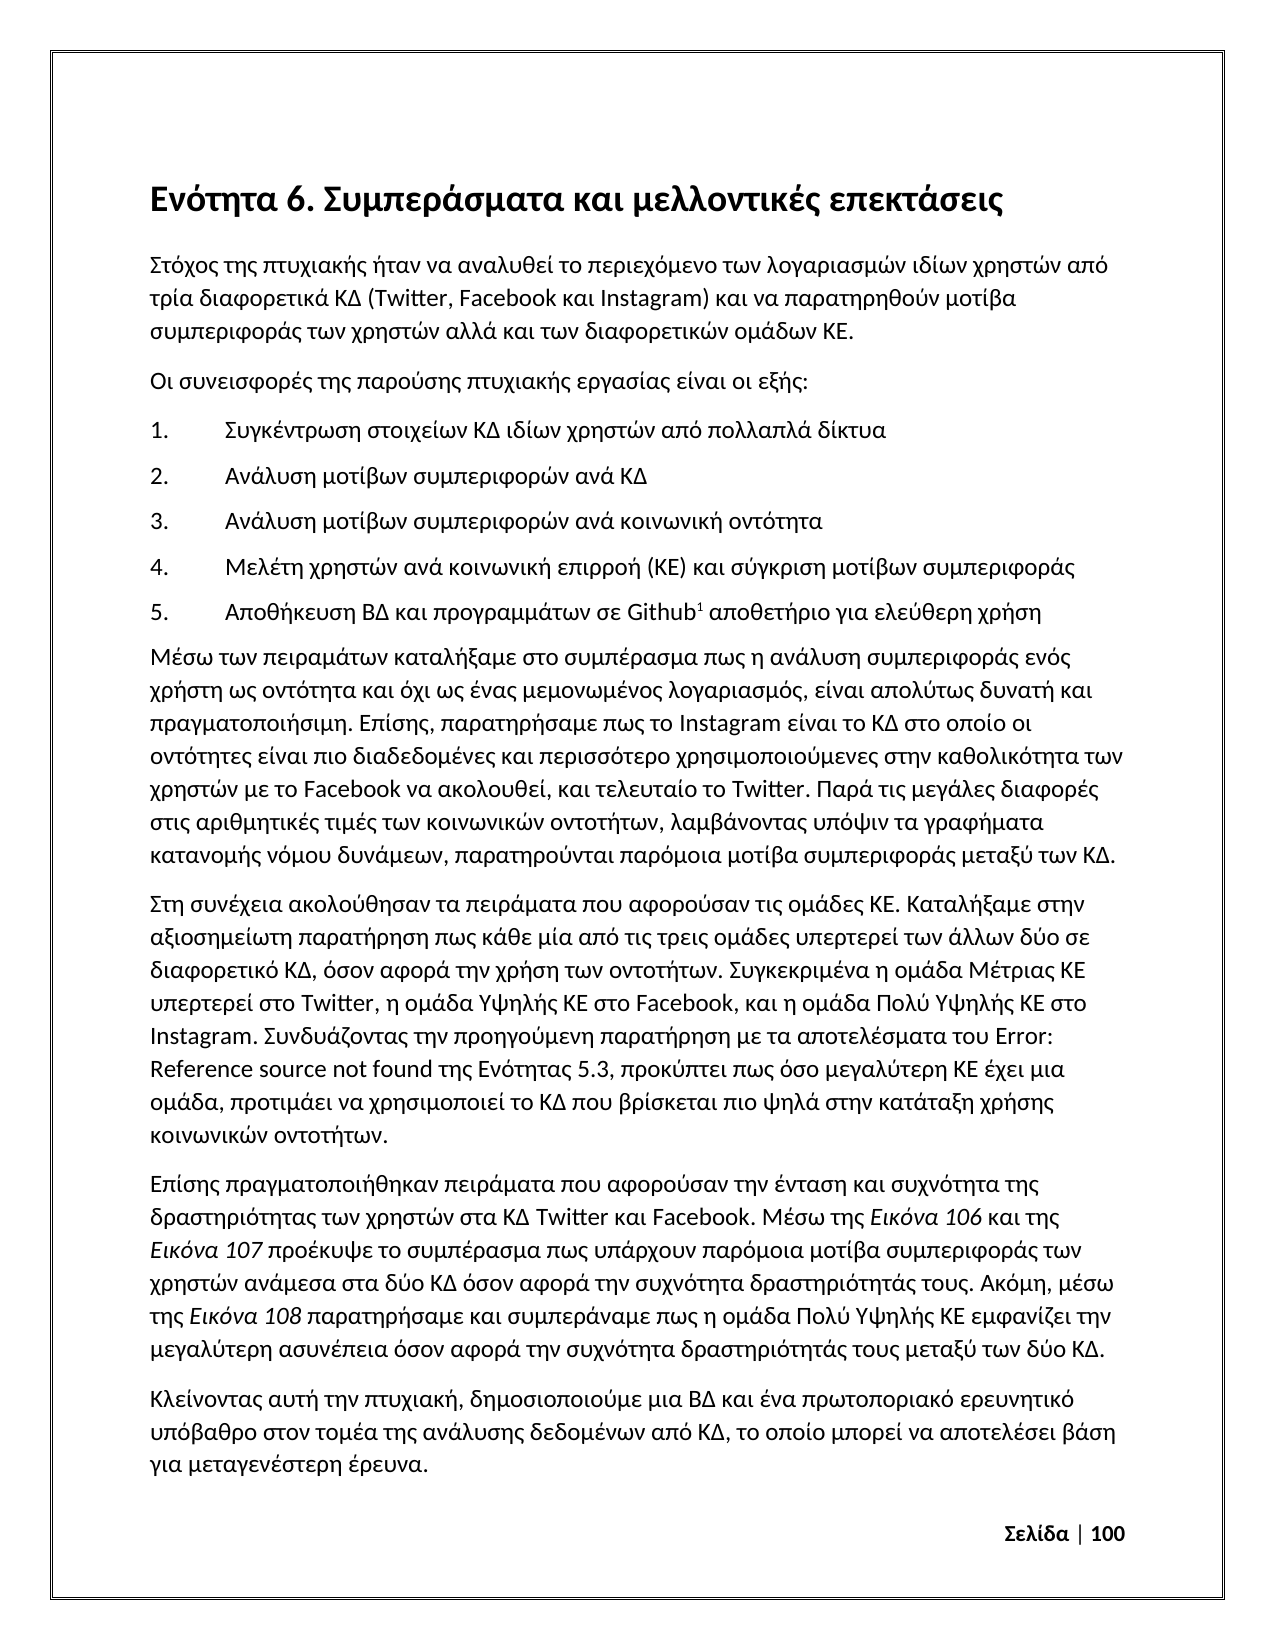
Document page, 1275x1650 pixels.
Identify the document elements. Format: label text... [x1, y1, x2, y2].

text Κλείνοντας αυτή την πτυχιακή, δημοσιοποιούμε μια ΒΔ και ένα πρωτοποριακό ερευνητικό υπόβαθρο στον τομέα της ανάλυσης δεδομένων από ΚΔ, το οποίο μπορεί να αποτελέσει βάση για μεταγενέστερη έρευνα. [150, 1383, 1125, 1479]
text 1. Συγκέντρωση στοιχείων ΚΔ ιδίων χρηστών από πολλαπλά δίκτυα [150, 414, 1125, 445]
text 4. Μελέτη χρηστών ανά κοινωνική επιρροή (ΚΕ) και σύγκριση μοτίβων συμπεριφοράς [150, 551, 1125, 581]
text Στόχος της πτυχιακής ήταν να αναλυθεί το περιεχόμενο των λογαριασμών ιδίων χρηστών από τρία διαφορετικά ΚΔ (Twitter, Facebook και Instagram) και να παρατηρηθούν μοτίβα συμπεριφοράς των χρηστών αλλά και των διαφορετικών ομάδων ΚΕ. [150, 249, 1125, 346]
text 2. Ανάλυση μοτίβων συμπεριφορών ανά ΚΔ [150, 460, 1125, 490]
text Επίσης πραγματοποιήθηκαν πειράματα που αφορούσαν την ένταση και συχνότητα της δραστηριότητας των χρηστών στα ΚΔ Twitter και Facebook. Μέσω της Εικόνας 106 και της Εικόνας 107 προέκυψε το συμπέρασμα πως υπάρχουν παρόμοια μοτίβα συμπεριφοράς των χρηστών ανάμεσα στα δύο ΚΔ όσον αφορά την συχνότητα δραστηριότητάς τους. Ακόμη, μέσω της Εικόνας 108 παρατηρήσαμε και συμπεράναμε πως η ομάδα Πολύ Υψηλής ΚΕ εμφανίζει την μεγαλύτερη ασυνέπεια όσον αφορά την συχνότητα δραστηριότητάς τους μεταξύ των δύο ΚΔ. [150, 1169, 1125, 1364]
subtitle Ενότητα 6. Συμπεράσματα και μελλοντικές επεκτάσεις [150, 175, 1125, 221]
text Οι συνεισφορές της παρούσης πτυχιακής εργασίας είναι οι εξής: [150, 365, 1125, 395]
text Μέσω των πειραμάτων καταλήξαμε στο συμπέρασμα πως η ανάλυση συμπεριφοράς ενός χρήστη ως οντότητα και όχι ως ένας μεμονωμένος λογαριασμός, είναι απολύτως δυνατή και πραγματοποιήσιμη. Επίσης, παρατηρήσαμε πως το Instagram είναι το ΚΔ στο οποίο οι οντότητες είναι πιο διαδεδομένες και περισσότερο χρησιμοποιούμενες στην καθολικότητα των χρηστών με το Facebook να ακολουθεί, και τελευταίο το Twitter. Παρά τις μεγάλες διαφορές στις αριθμητικές τιμές των κοινωνικών οντοτήτων, λαμβάνοντας υπόψιν τα γραφήματα κατανομής νόμου δυνάμεων, παρατηρούνται παρόμοια μοτίβα συμπεριφοράς μεταξύ των ΚΔ. [150, 642, 1125, 869]
text 3. Ανάλυση μοτίβων συμπεριφορών ανά κοινωνική οντότητα [150, 505, 1125, 536]
text 5. Αποθήκευση ΒΔ και προγραμμάτων σε Github1 αποθετήριο για ελεύθερη χρήση [150, 596, 1125, 627]
